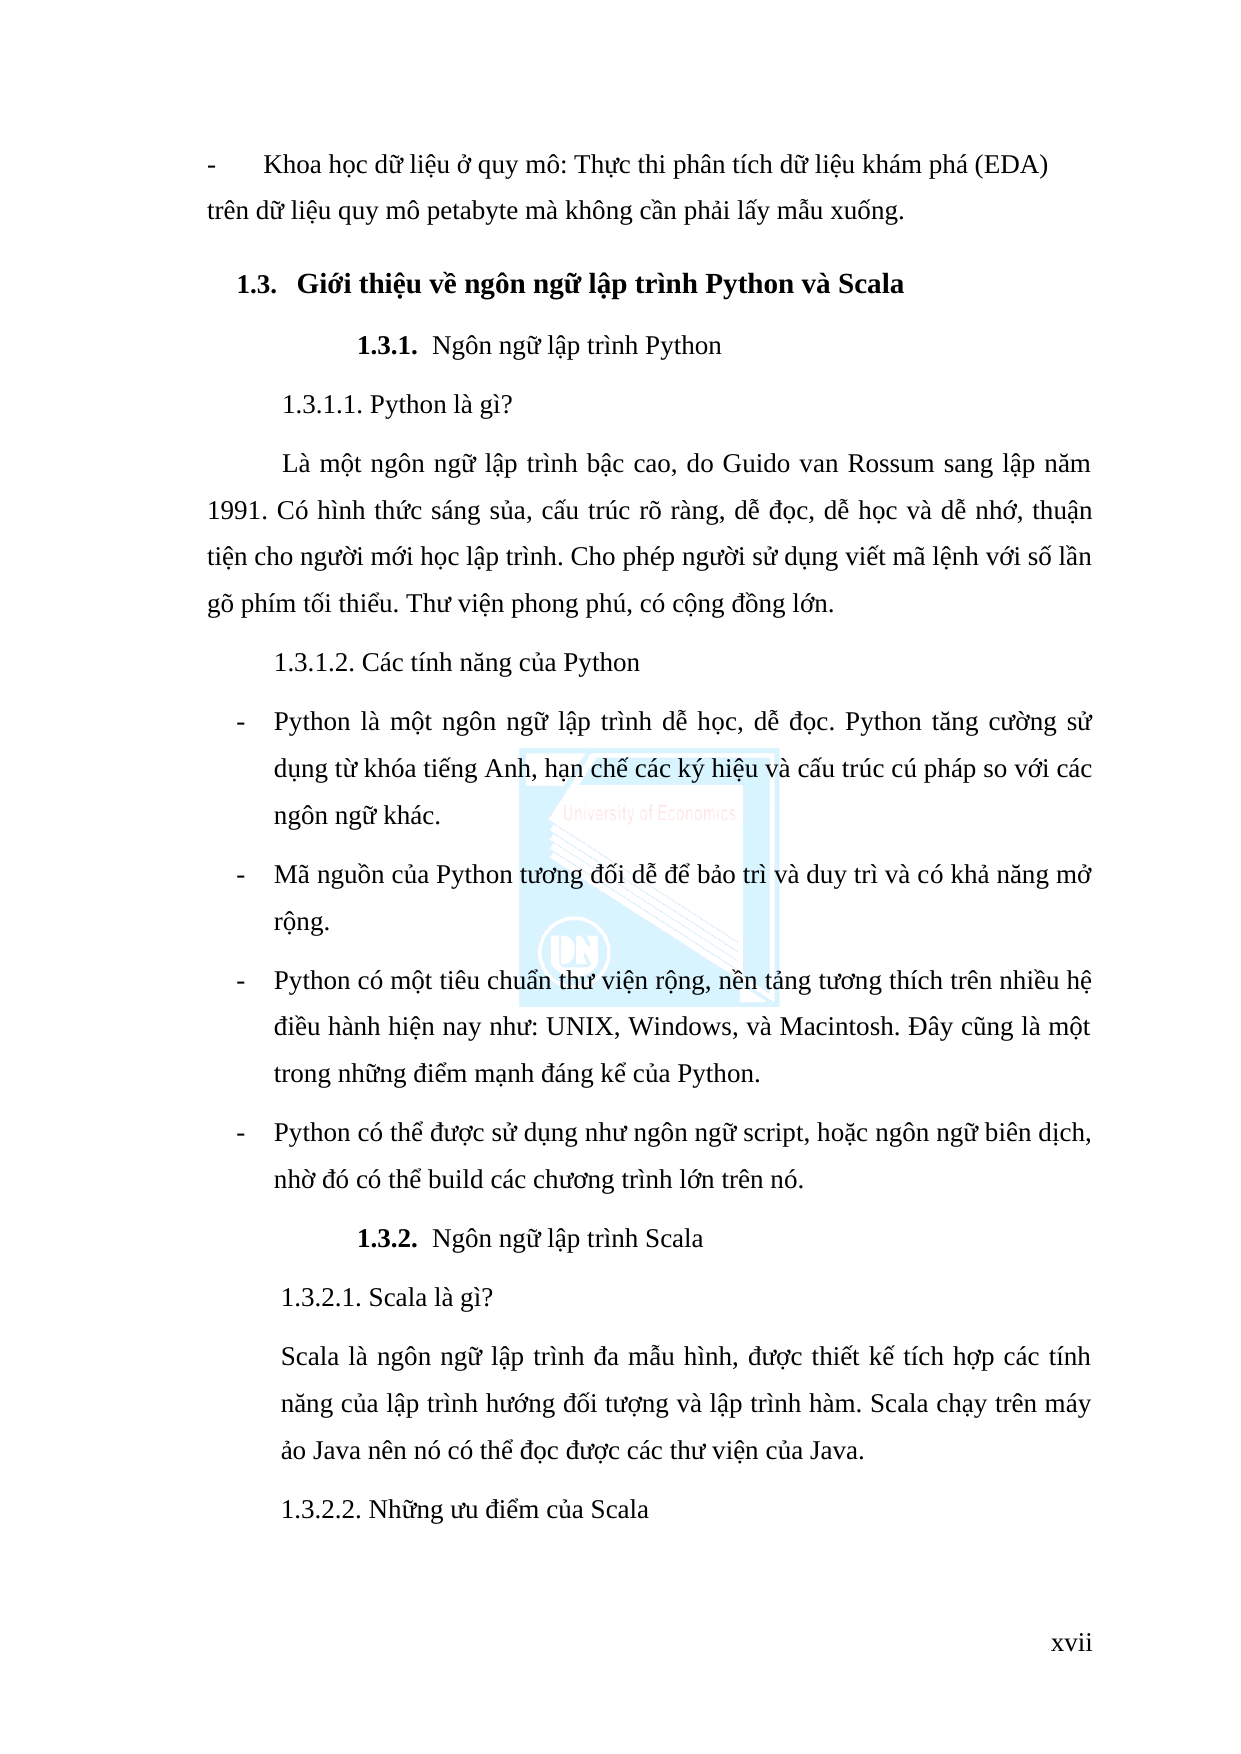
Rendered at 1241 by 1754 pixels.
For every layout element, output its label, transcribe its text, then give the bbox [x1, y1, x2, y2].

text Python có thể được sử dụng như ngôn ngữ script, hoặc ngôn ngữ biên dịch, nhờ đó có thể build các chương trình lớn trên nó. [236, 1116, 1092, 1194]
text - Khoa học dữ liệu ở quy mô: Thực thi phân tích dữ liệu khám phá (EDA) trên dữ liệu quy mô petabyte mà không cần phải lấy mẫu xuống. [207, 148, 1092, 226]
text 1.3.1.1. Python là gì? [207, 388, 1092, 419]
list 1.3.1.2. Các tính năng của Python [274, 646, 1092, 677]
list 1.3.2.1. Scala là gì? [281, 1281, 1092, 1312]
subtitle Giới thiệu về ngôn ngữ lập trình Python và Scala [236, 266, 1092, 299]
list Scala là ngôn ngữ lập trình đa mẫu hình, được thiết kế tích hợp các tính năng của lập trình hướng đối tượng và lập trình hàm. Scala chạy trên máy ảo Java nên nó có thể đọc được các thư viện của Java. [281, 1341, 1092, 1465]
subtitle Ngôn ngữ lập trình Scala [282, 1222, 1092, 1253]
list 1.3.2.2. Những ưu điểm của Scala [281, 1493, 1092, 1524]
text Mã nguồn của Python tương đối dễ để bảo trì và duy trì và có khả năng mở rộng. [236, 858, 1092, 936]
subtitle Ngôn ngữ lập trình Python [282, 329, 1092, 360]
text Python là một ngôn ngữ lập trình dễ học, dễ đọc. Python tăng cường sử dụng từ khóa tiếng Anh, hạn chế các ký hiệu và cấu trúc cú pháp so với các ngôn ngữ khác. [236, 706, 1092, 830]
text Python có một tiêu chuẩn thư viện rộng, nền tảng tương thích trên nhiều hệ điều hành hiện nay như: UNIX, Windows, và Macintosh. Đây cũng là một trong những điểm mạnh đáng kể của Python. [236, 964, 1092, 1088]
text Là một ngôn ngữ lập trình bậc cao, do Guido van Rossum sang lập năm 1991. Có hình thức sáng sủa, cấu trúc rõ ràng, dễ đọc, dễ học và dễ nhớ, thuận tiện cho người mới học lập trình. Cho phép người sử dụng viết mã lệnh với số lần gõ phím tối thiểu. Thư viện phong phú, có cộng đồng lớn. [207, 447, 1092, 618]
